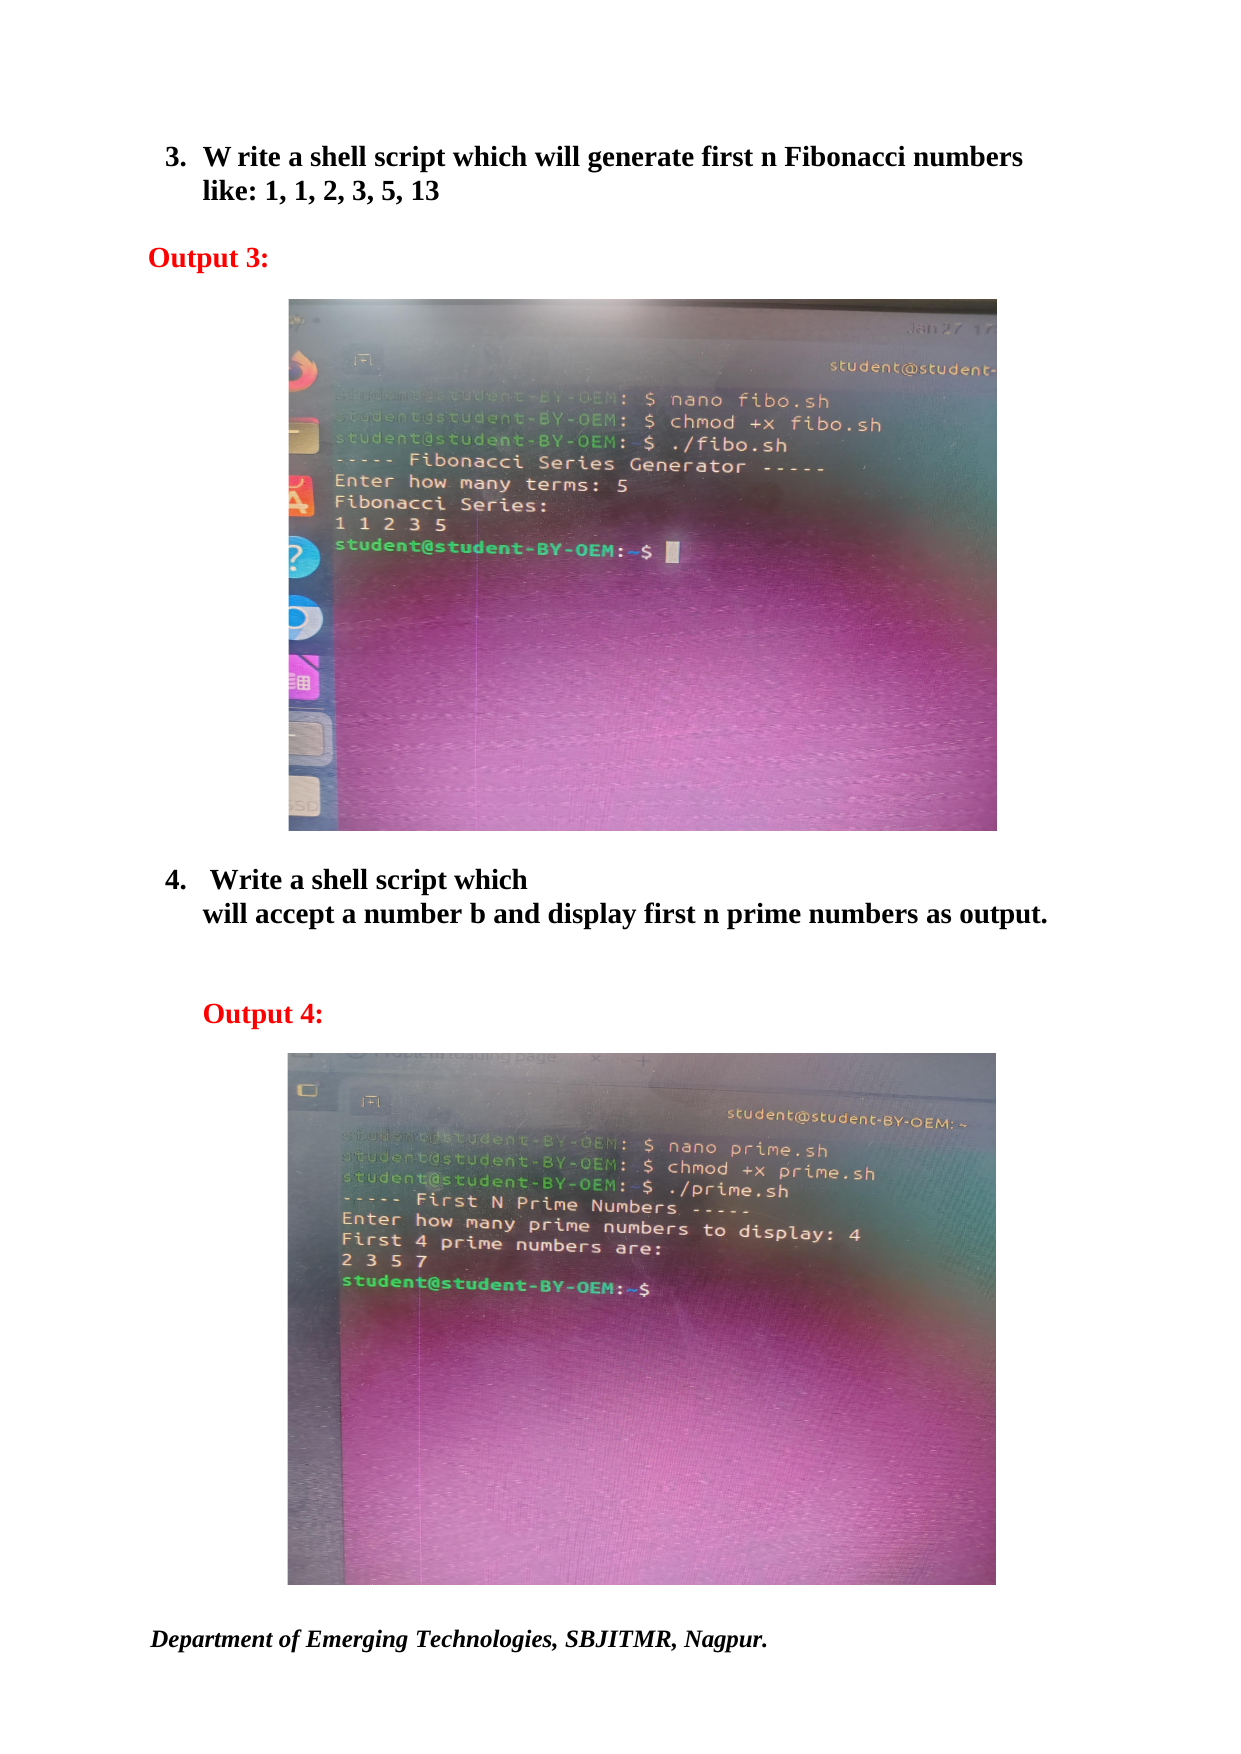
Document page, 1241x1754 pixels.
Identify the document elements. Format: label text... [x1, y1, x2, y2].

list Write a shell script which [165, 306, 1093, 896]
text Output 3: [148, 240, 1093, 274]
list W rite a shell script which will generate first n Fibonacci numbers like: 1, 1, 2, 3, 5, 13 [165, 139, 1076, 207]
text Output 4: [202, 997, 1093, 1030]
text will accept a number b and display first n prime numbers as output. [202, 896, 1093, 929]
